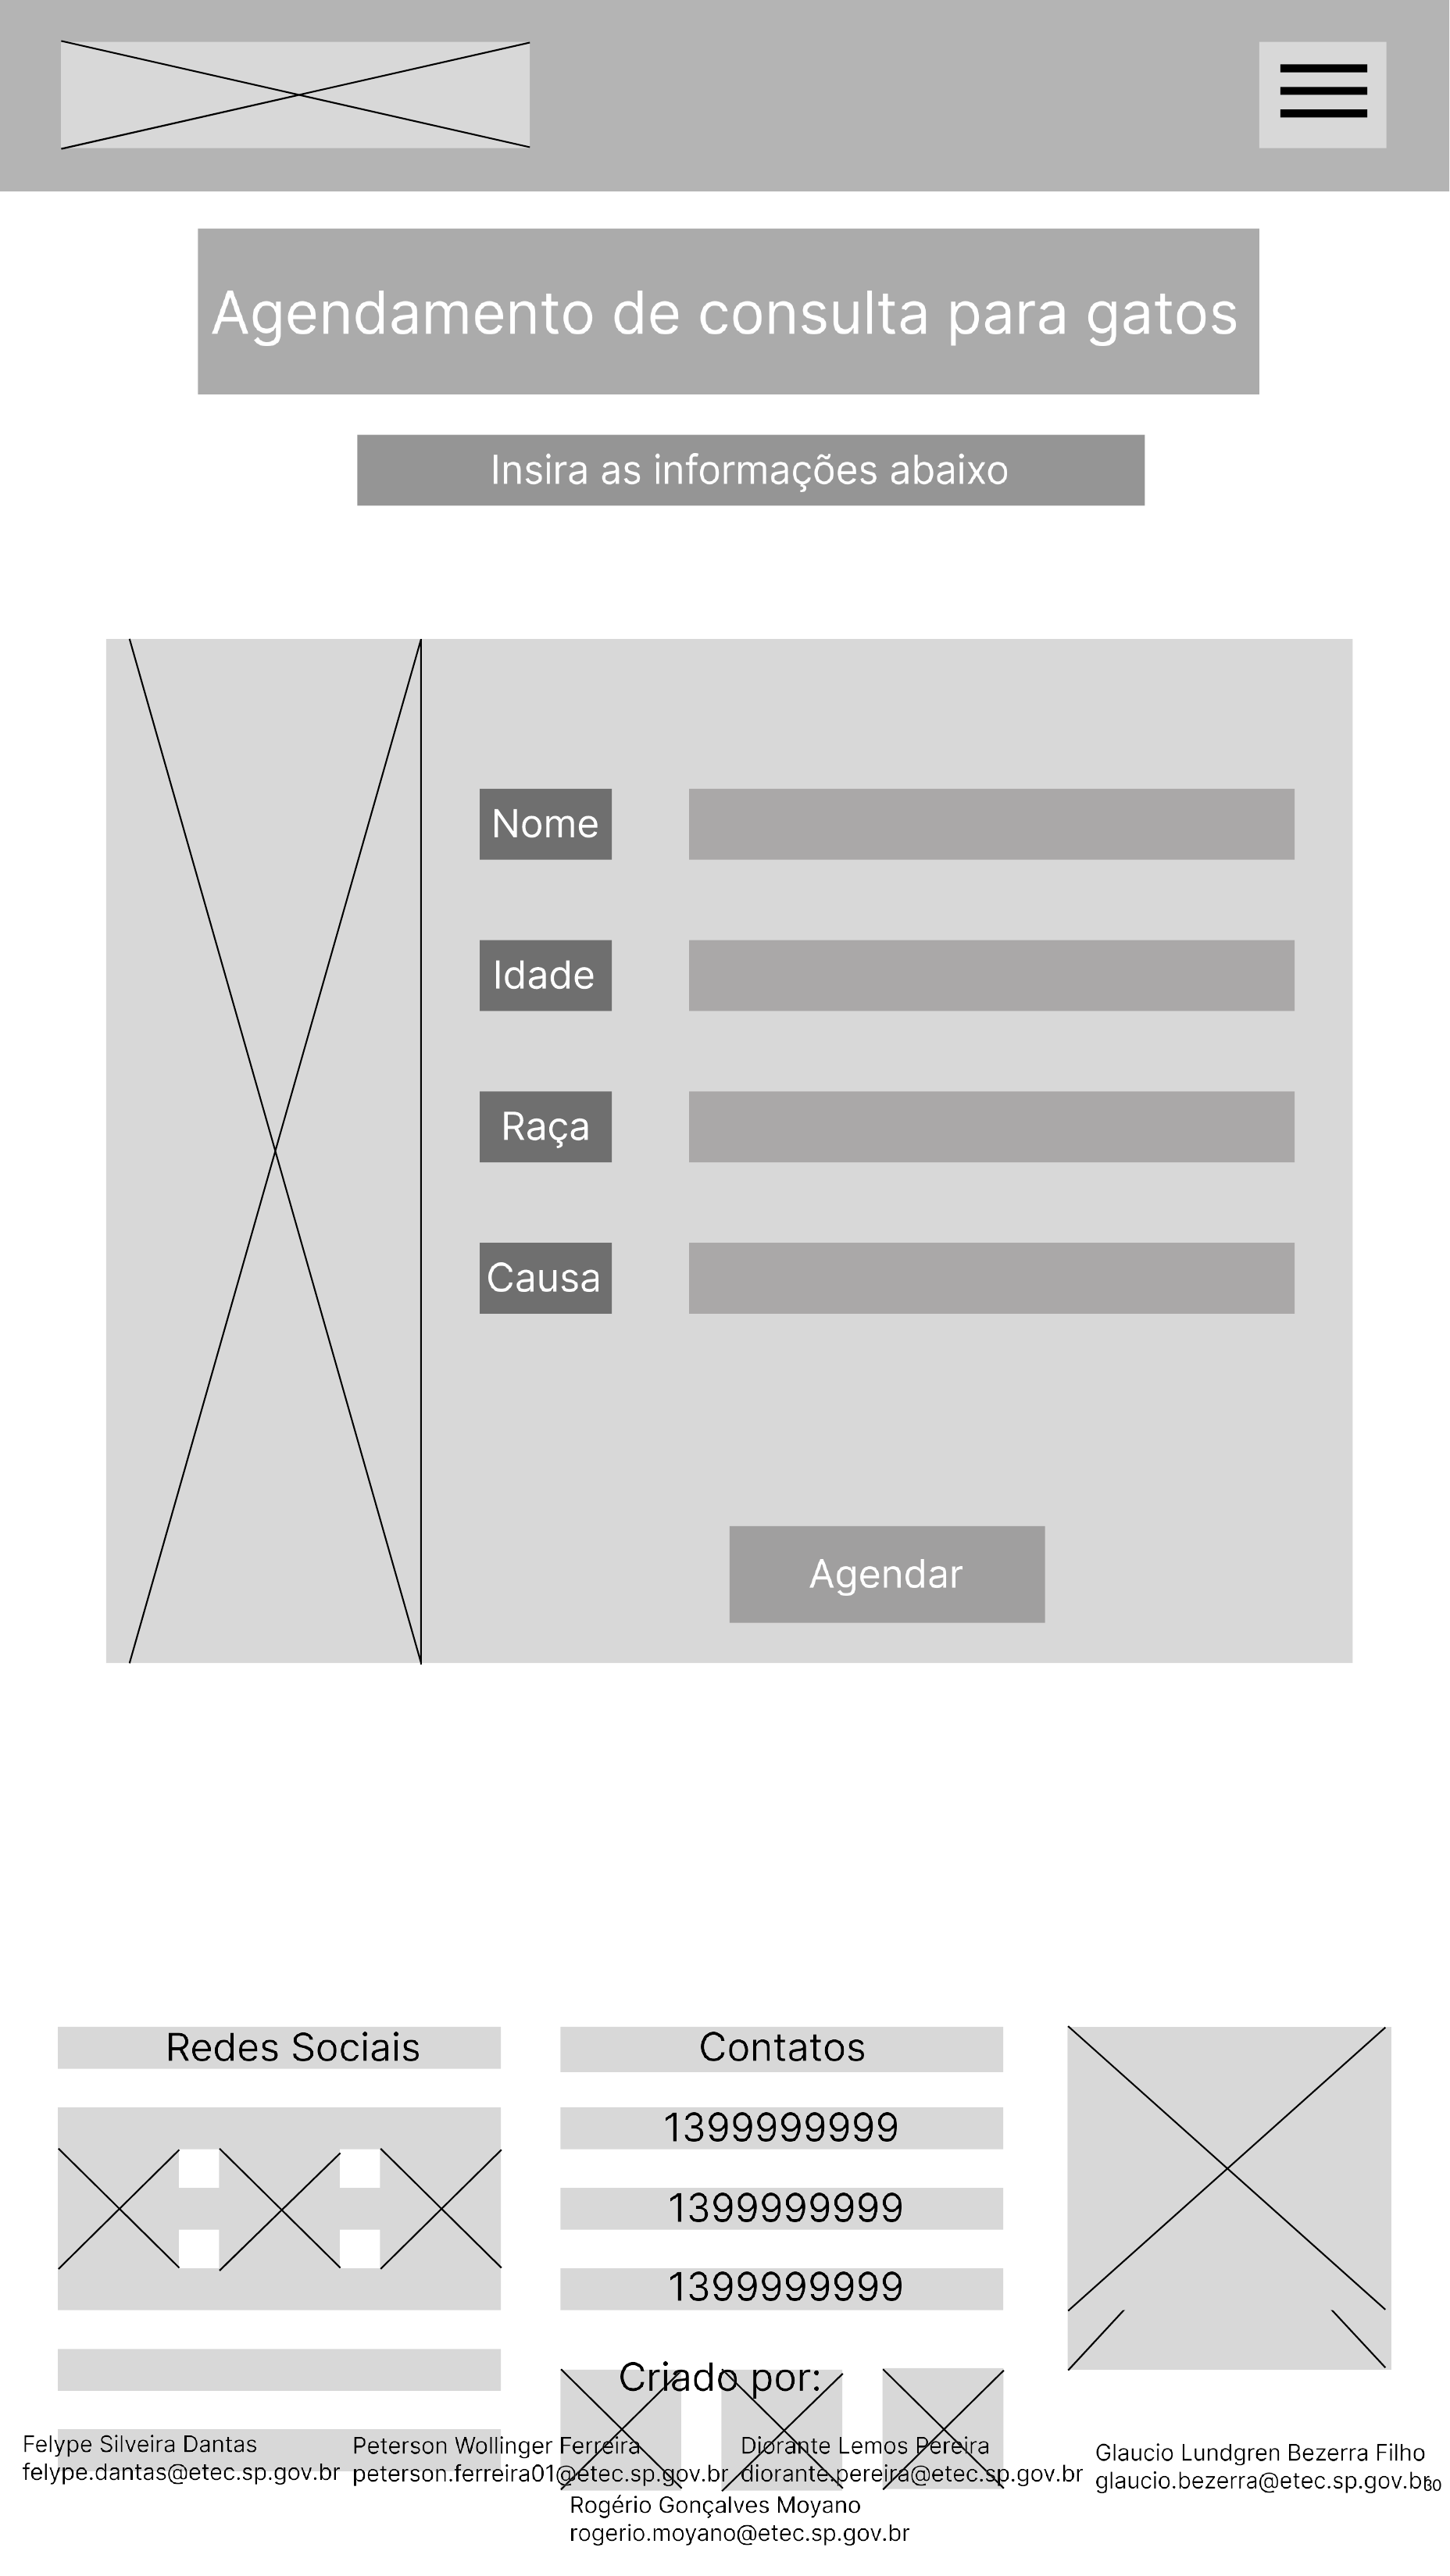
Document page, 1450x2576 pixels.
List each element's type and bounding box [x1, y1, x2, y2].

picture [571, 2495, 909, 2546]
picture [212, 291, 1236, 346]
picture [809, 1559, 962, 1596]
picture [620, 2361, 819, 2399]
picture [23, 2435, 340, 2485]
picture [701, 2032, 864, 2061]
picture [169, 2032, 419, 2061]
picture [741, 2436, 1083, 2486]
picture [1096, 2443, 1430, 2493]
picture [488, 1262, 598, 1292]
picture [494, 453, 1007, 492]
picture [670, 2192, 902, 2222]
picture [666, 2112, 897, 2142]
picture [354, 2436, 728, 2486]
picture [670, 2271, 902, 2301]
